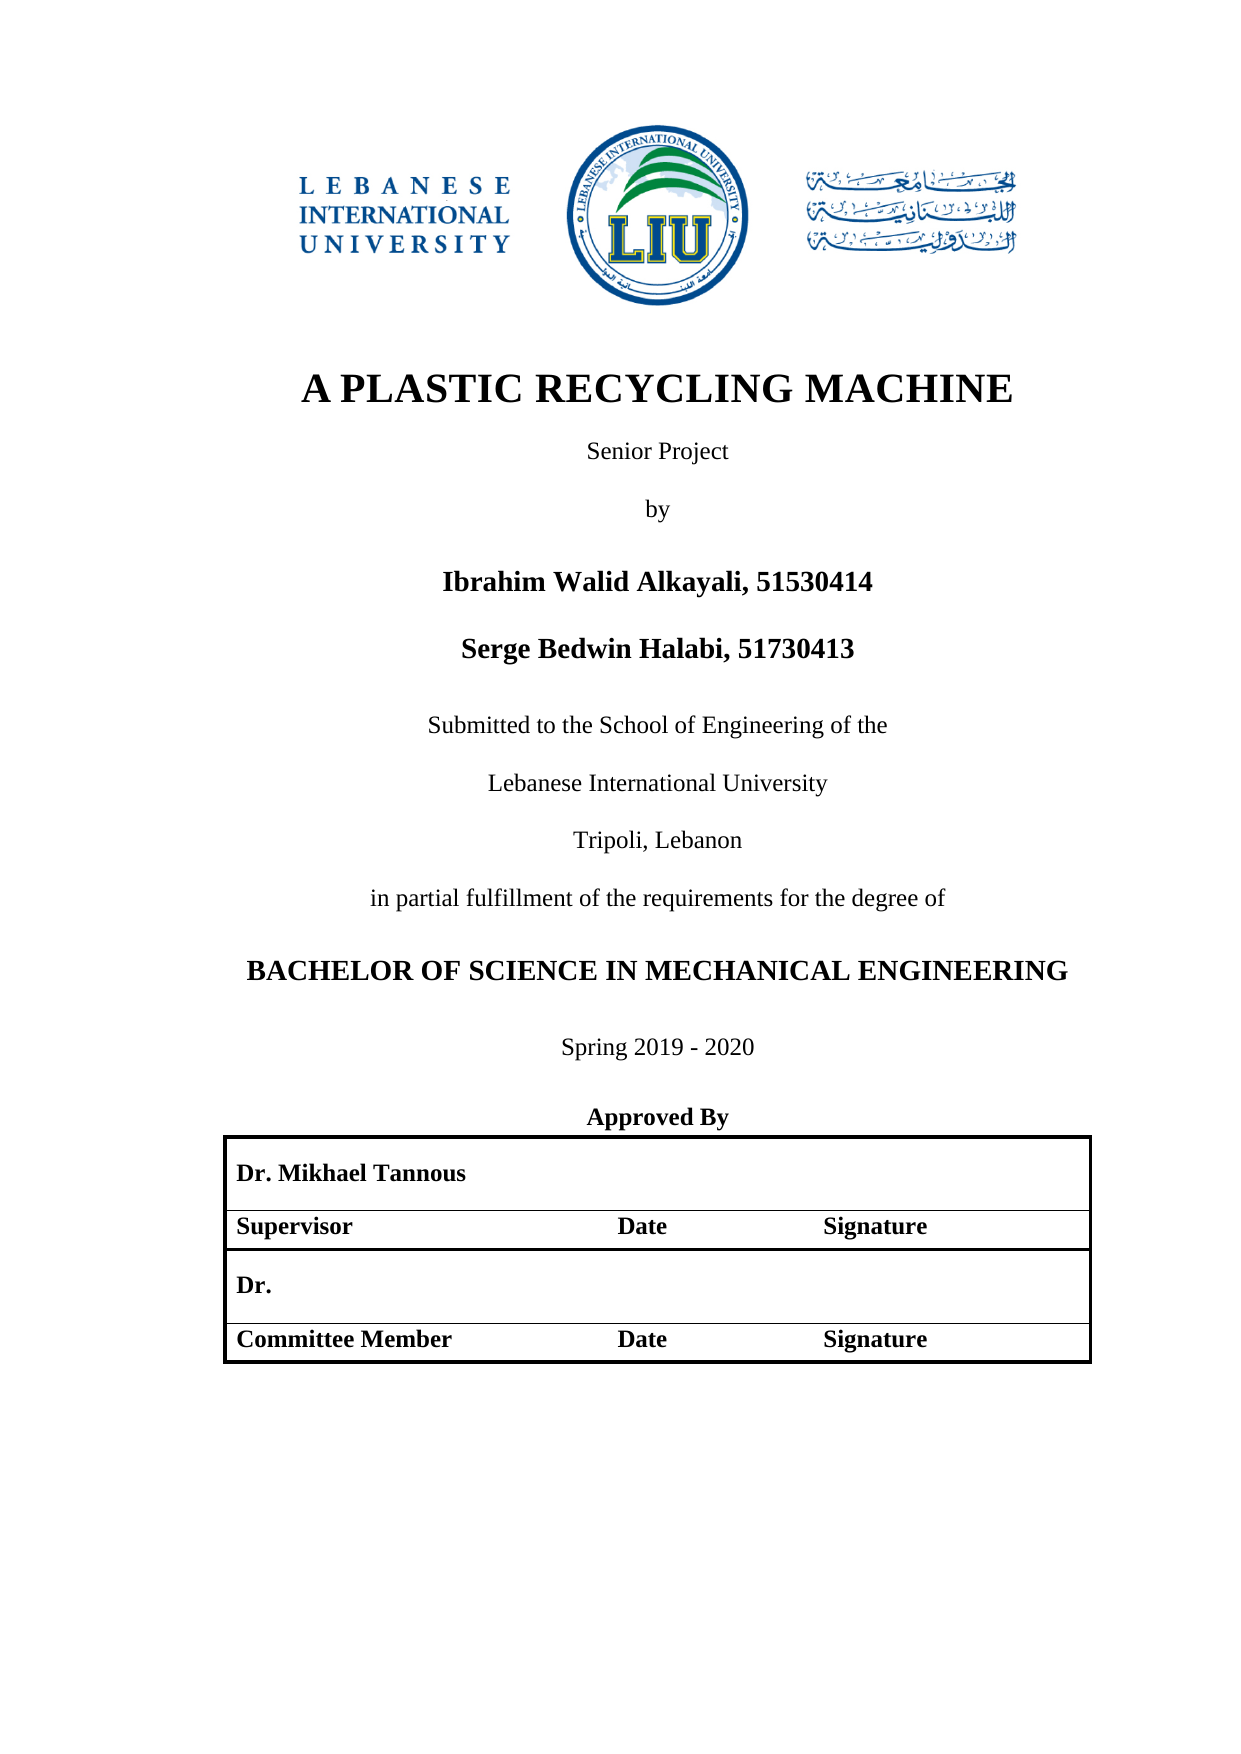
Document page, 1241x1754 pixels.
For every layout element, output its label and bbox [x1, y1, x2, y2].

picture [281, 102, 1035, 310]
